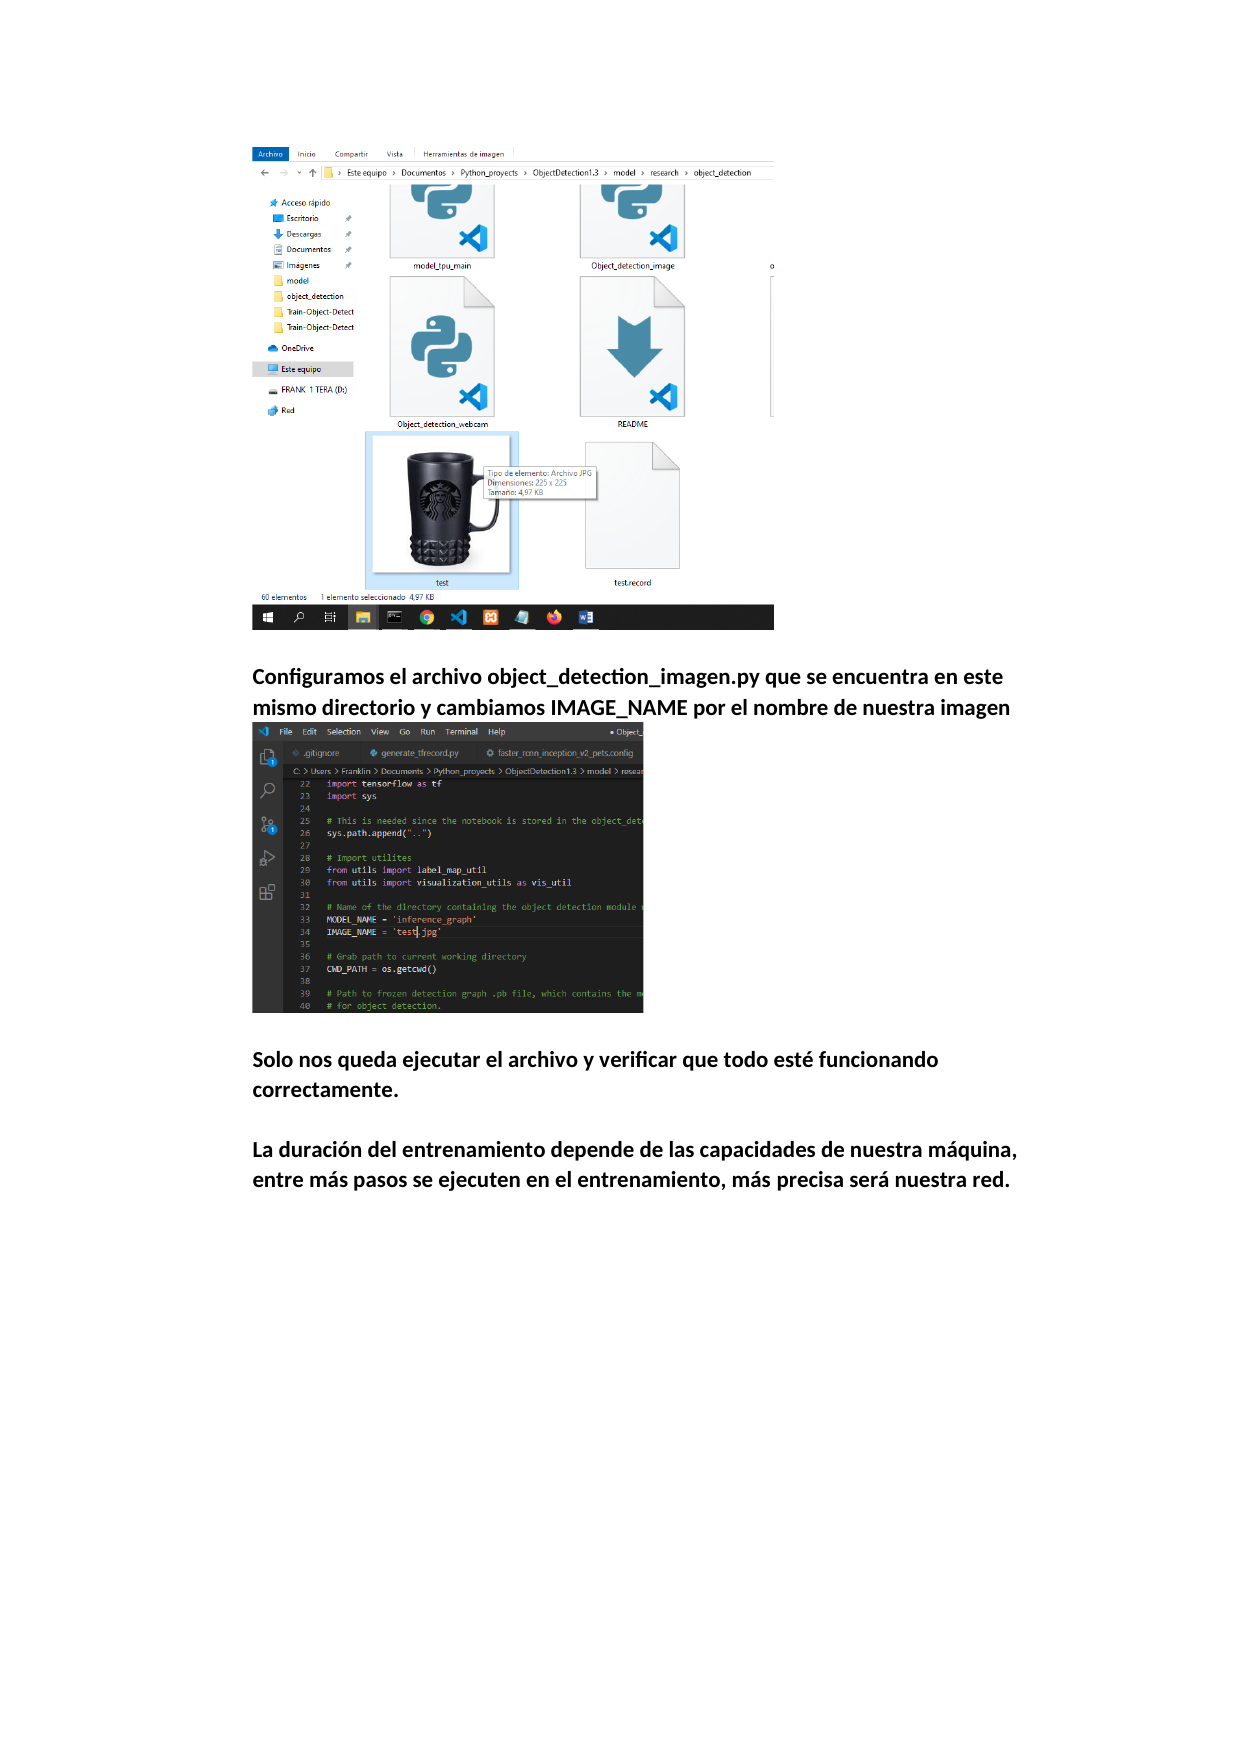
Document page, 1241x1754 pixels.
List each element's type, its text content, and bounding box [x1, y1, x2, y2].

list Configuramos el archivo object_detection_imagen.py que se encuentra en este mismo directorio y cambiamos IMAGE_NAME por el nombre de nuestra imagen [252, 662, 1063, 721]
list La duración del entrenamiento depende de las capacidades de nuestra máquina, entre más pasos se ejecuten en el entrenamiento, más precisa será nuestra red. [252, 1135, 1063, 1194]
picture [252, 722, 644, 1013]
list Solo nos queda ejecutar el archivo y verificar que todo esté funcionando correctamente. [252, 1045, 1063, 1103]
picture [252, 147, 774, 630]
